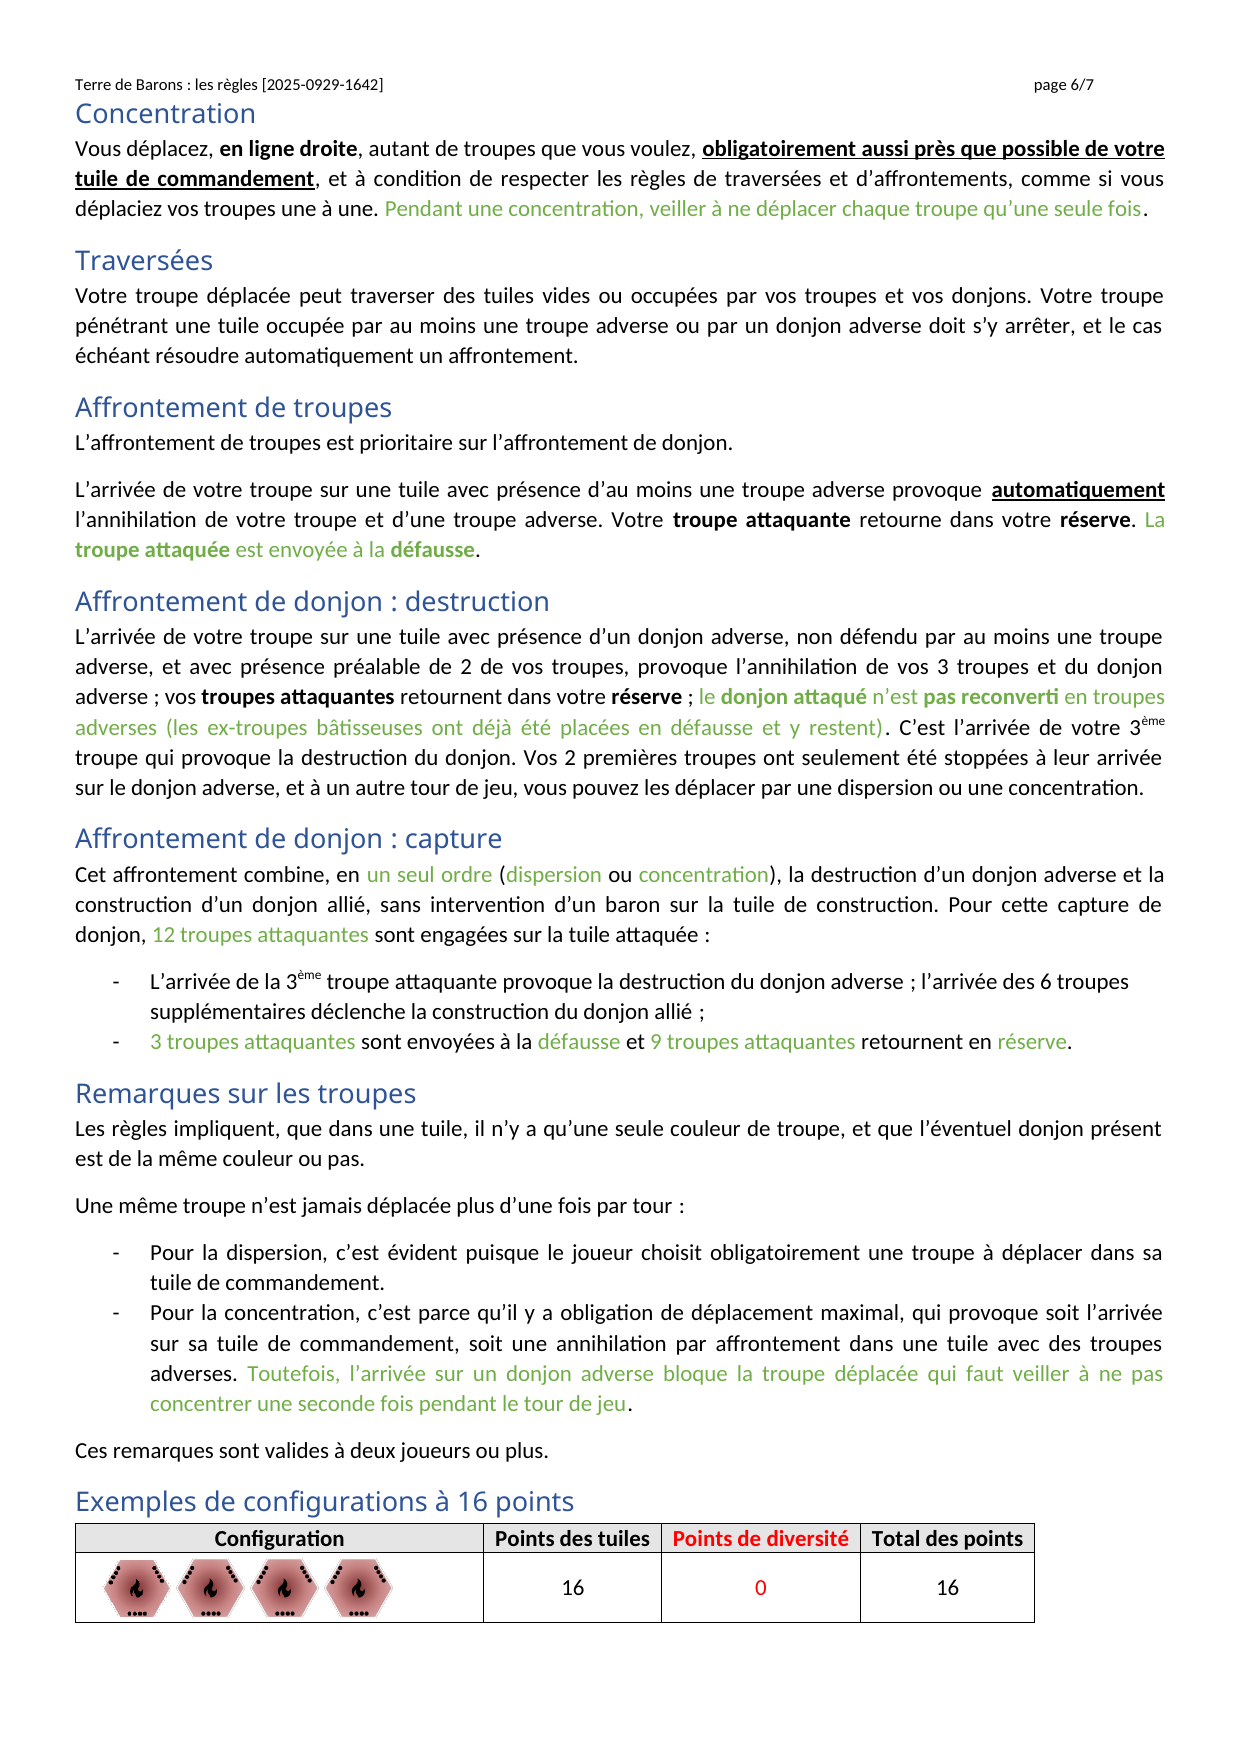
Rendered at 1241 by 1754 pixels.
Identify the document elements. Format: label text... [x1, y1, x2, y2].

text L’affrontement de troupes est prioritaire sur l’affrontement de donjon. [75, 428, 1165, 456]
subtitle Affrontement de donjon : capture [75, 820, 1165, 857]
list L’arrivée de la 3ème troupe attaquante provoque la destruction du donjon adverse ; l’arrivée des 6 troupes supplémentaires déclenche la construction du donjon allié ; [112, 967, 1165, 1025]
table_header Points de diversité [662, 1524, 860, 1552]
table_cell 16 [484, 1553, 661, 1622]
list Pour la dispersion, c’est évident puisque le joueur choisit obligatoirement une troupe à déplacer dans sa tuile de commandement. [112, 1238, 1165, 1296]
table_header Points des tuiles [484, 1524, 661, 1552]
subtitle Affrontement de troupes [75, 388, 1165, 425]
text L’arrivée de votre troupe sur une tuile avec présence d’un donjon adverse, non défendu par au moins une troupe adverse, et avec présence préalable de 2 de vos troupes, provoque l’annihilation de vos 3 troupes et du donjon adverse ; vos troupes attaquantes retournent dans votre réserve ; le donjon attaqué n’est pas reconverti en troupes adverses (les ex-troupes bâtisseuses ont déjà été placées en défausse et y restent). C’est l’arrivée de votre 3ème troupe qui provoque la destruction du donjon. Vos 2 premières troupes ont seulement été stoppées à leur arrivée sur le donjon adverse, et à un autre tour de jeu, vous pouvez les déplacer par une dispersion ou une concentration. [75, 622, 1165, 801]
text Une même troupe n’est jamais déplacée plus d’une fois par tour : [75, 1191, 1165, 1219]
table_header Configuration [76, 1524, 483, 1552]
table_cell [76, 1553, 483, 1622]
table_cell 0 [662, 1553, 860, 1622]
subtitle Affrontement de donjon : destruction [75, 582, 1165, 619]
subtitle Remarques sur les troupes [75, 1074, 1165, 1111]
text L’arrivée de votre troupe sur une tuile avec présence d’au moins une troupe adverse provoque automatiquement l’annihilation de votre troupe et d’une troupe adverse. Votre troupe attaquante retourne dans votre réserve. La troupe attaquée est envoyée à la défausse. [75, 475, 1165, 563]
list 3 troupes attaquantes sont envoyées à la défausse et 9 troupes attaquantes retournent en réserve. [112, 1027, 1165, 1055]
text Les règles impliquent, que dans une tuile, il n’y a qu’une seule couleur de troupe, et que l’éventuel donjon présent est de la même couleur ou pas. [75, 1114, 1165, 1172]
subtitle Concentration [75, 94, 1165, 131]
table_header Total des points [861, 1524, 1034, 1552]
text Cet affrontement combine, en un seul ordre (dispersion ou concentration), la destruction d’un donjon adverse et la construction d’un donjon allié, sans intervention d’un baron sur la tuile de construction. Pour cette capture de donjon, 12 troupes attaquantes sont engagées sur la tuile attaquée : [75, 860, 1165, 948]
subtitle Exemples de configurations à 16 points [75, 1483, 1165, 1520]
text Ces remarques sont valides à deux joueurs ou plus. [75, 1436, 1165, 1464]
table_cell 16 [861, 1553, 1034, 1622]
list Pour la concentration, c’est parce qu’il y a obligation de déplacement maximal, qui provoque soit l’arrivée sur sa tuile de commandement, soit une annihilation par affrontement dans une tuile avec des troupes adverses. Toutefois, l’arrivée sur un donjon adverse bloque la troupe déplacée qui faut veiller à ne pas concentrer une seconde fois pendant le tour de jeu. [112, 1298, 1165, 1417]
subtitle Traversées [75, 241, 1165, 278]
text Votre troupe déplacée peut traverser des tuiles vides ou occupées par vos troupes et vos donjons. Votre troupe pénétrant une tuile occupée par au moins une troupe adverse ou par un donjon adverse doit s’y arrêter, et le cas échéant résoudre automatiquement un affrontement. [75, 281, 1165, 369]
text Vous déplacez, en ligne droite, autant de troupes que vous voulez, obligatoirement aussi près que possible de votre tuile de commandement, et à condition de respecter les règles de traversées et d’affrontements, comme si vous déplaciez vos troupes une à une. Pendant une concentration, veiller à ne déplacer chaque troupe qu’une seule fois. [75, 134, 1165, 222]
